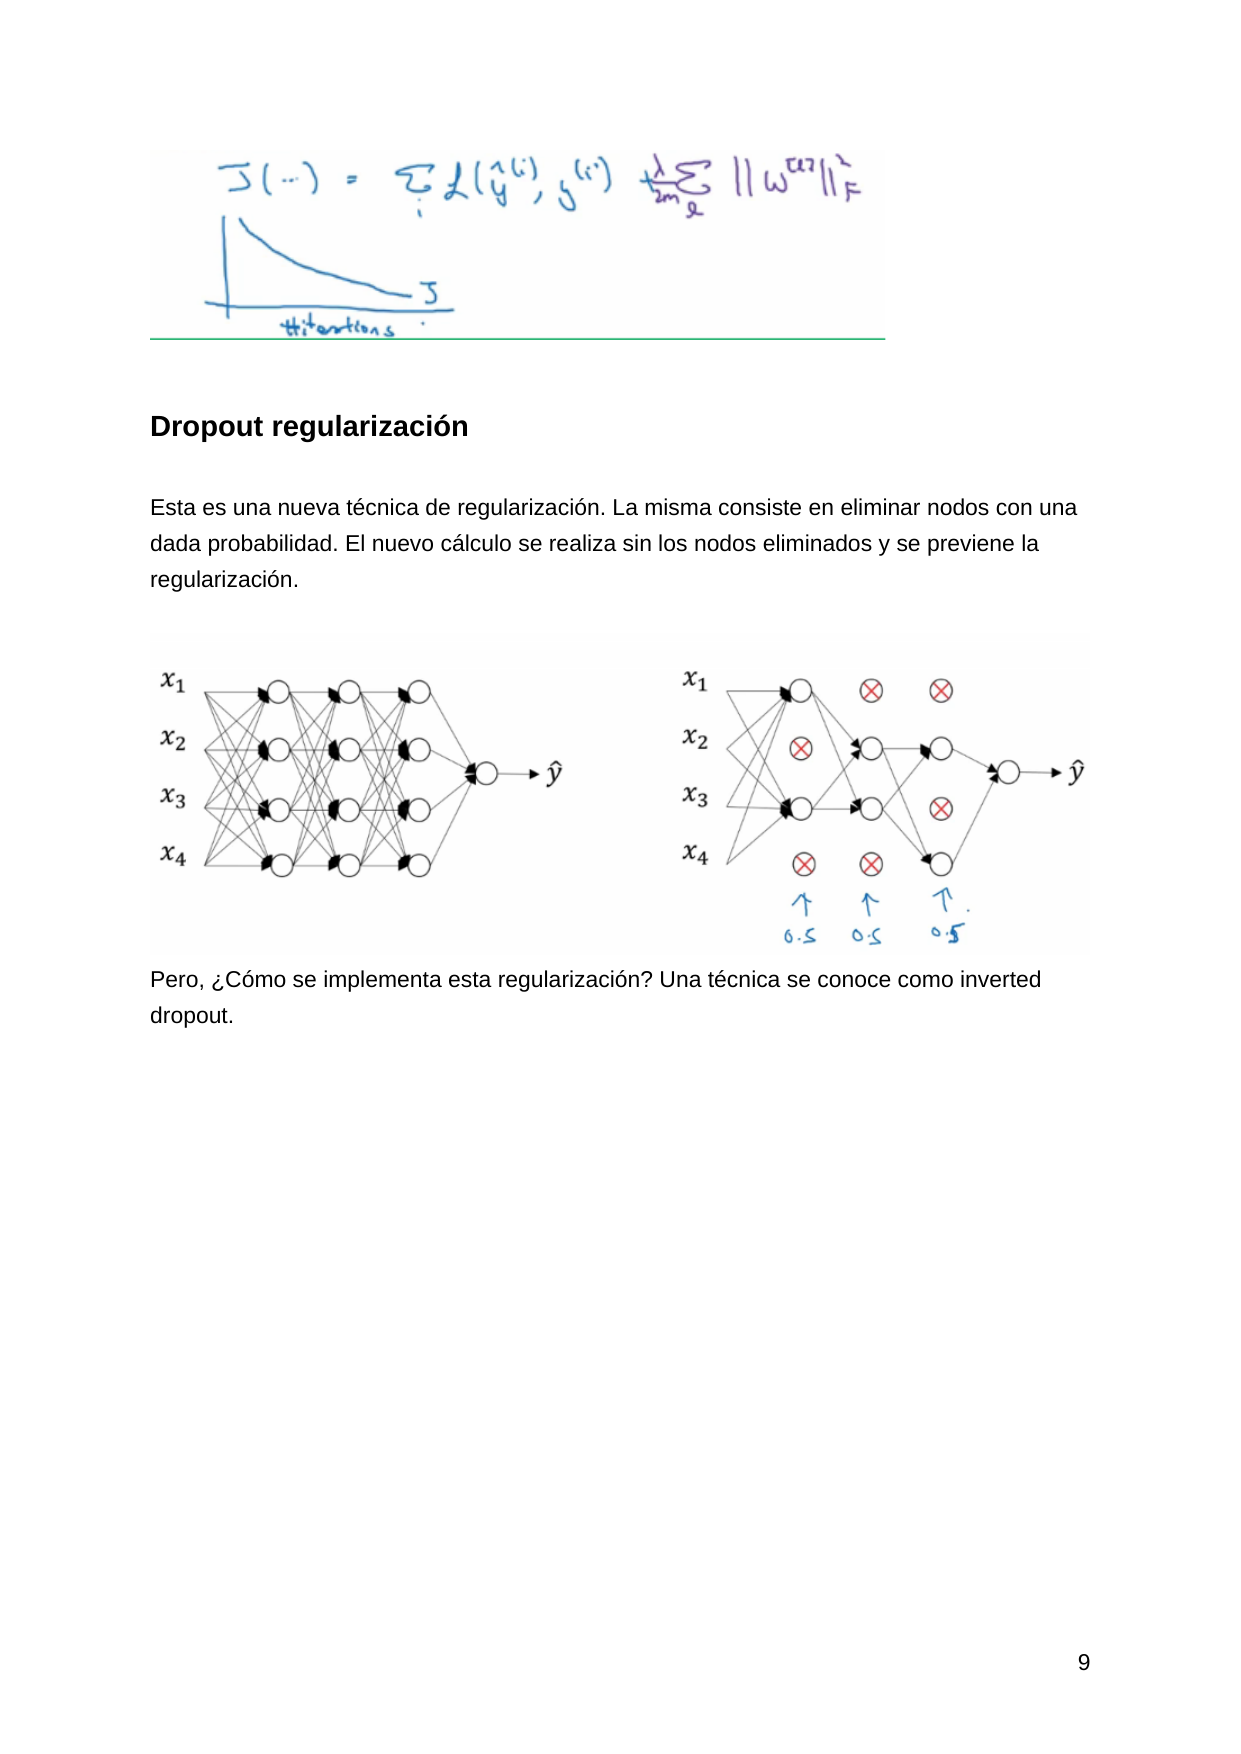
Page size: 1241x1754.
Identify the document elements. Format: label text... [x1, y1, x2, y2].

text Pero, ¿Cómo se implementa esta regularización? Una técnica se conoce como inverted dropout. [150, 966, 1090, 1029]
text Esta es una nueva técnica de regularización. La misma consiste en eliminar nodos con una dada probabilidad. El nuevo cálculo se realiza sin los nodos eliminados y se previene la regularización. [150, 494, 1090, 593]
picture [150, 150, 886, 340]
subtitle Dropout regularización [150, 409, 1090, 442]
picture [150, 633, 1091, 956]
